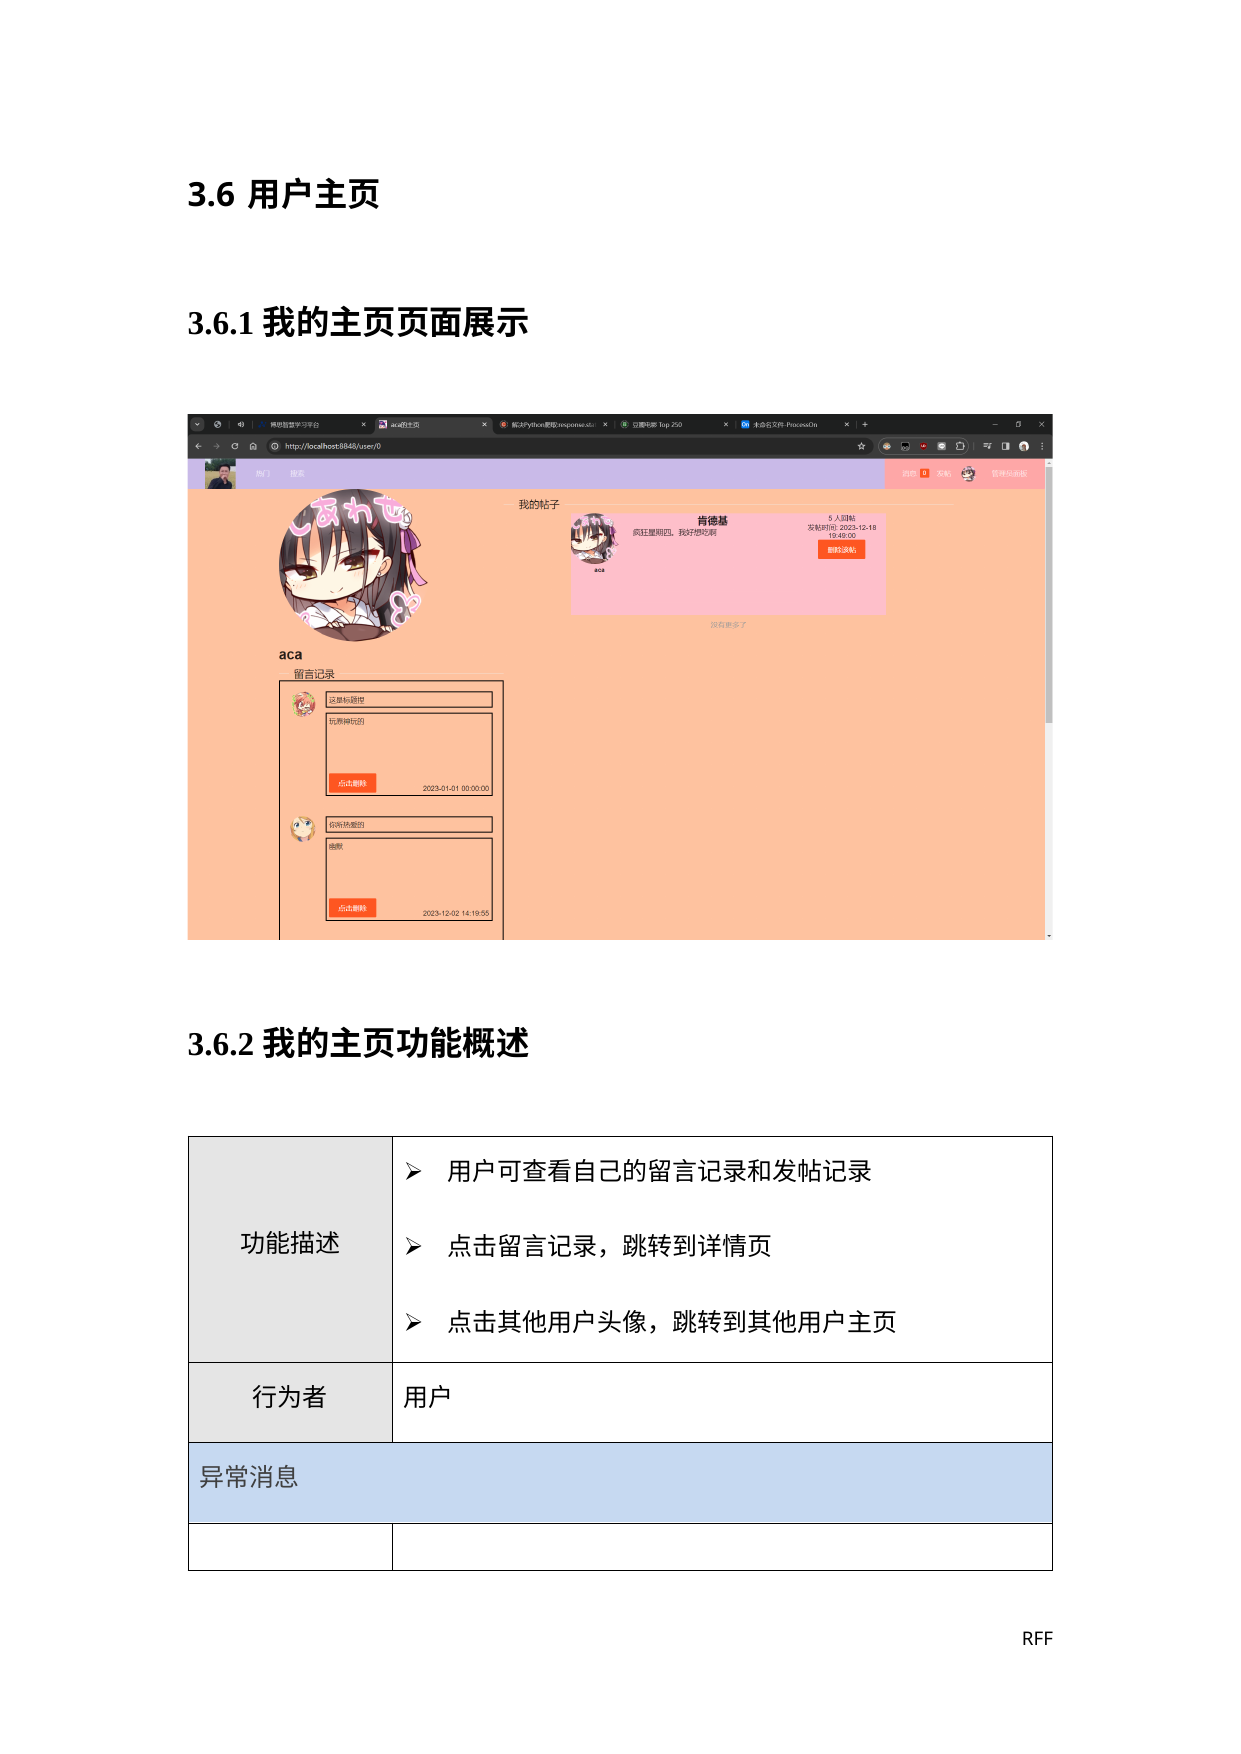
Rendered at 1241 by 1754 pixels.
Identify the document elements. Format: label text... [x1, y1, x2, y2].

table_header 用户可查看自己的留言记录和发帖记录 点击留言记录，跳转到详情页 点击其他用户头像，跳转到其他用户主页 [393, 1137, 1052, 1362]
table_cell 异常消息 [189, 1443, 1052, 1522]
table_cell 用户 [393, 1363, 1052, 1442]
picture [187, 414, 1053, 940]
table_cell 行为者 [189, 1363, 392, 1442]
subtitle 用户主页 [187, 160, 1053, 225]
table_cell [189, 1524, 392, 1570]
table_header 功能描述 [189, 1137, 392, 1362]
subtitle 我的主页功能概述 [187, 1008, 1053, 1073]
subtitle 我的主页页面展示 [187, 287, 1053, 352]
table_cell [393, 1524, 1052, 1570]
